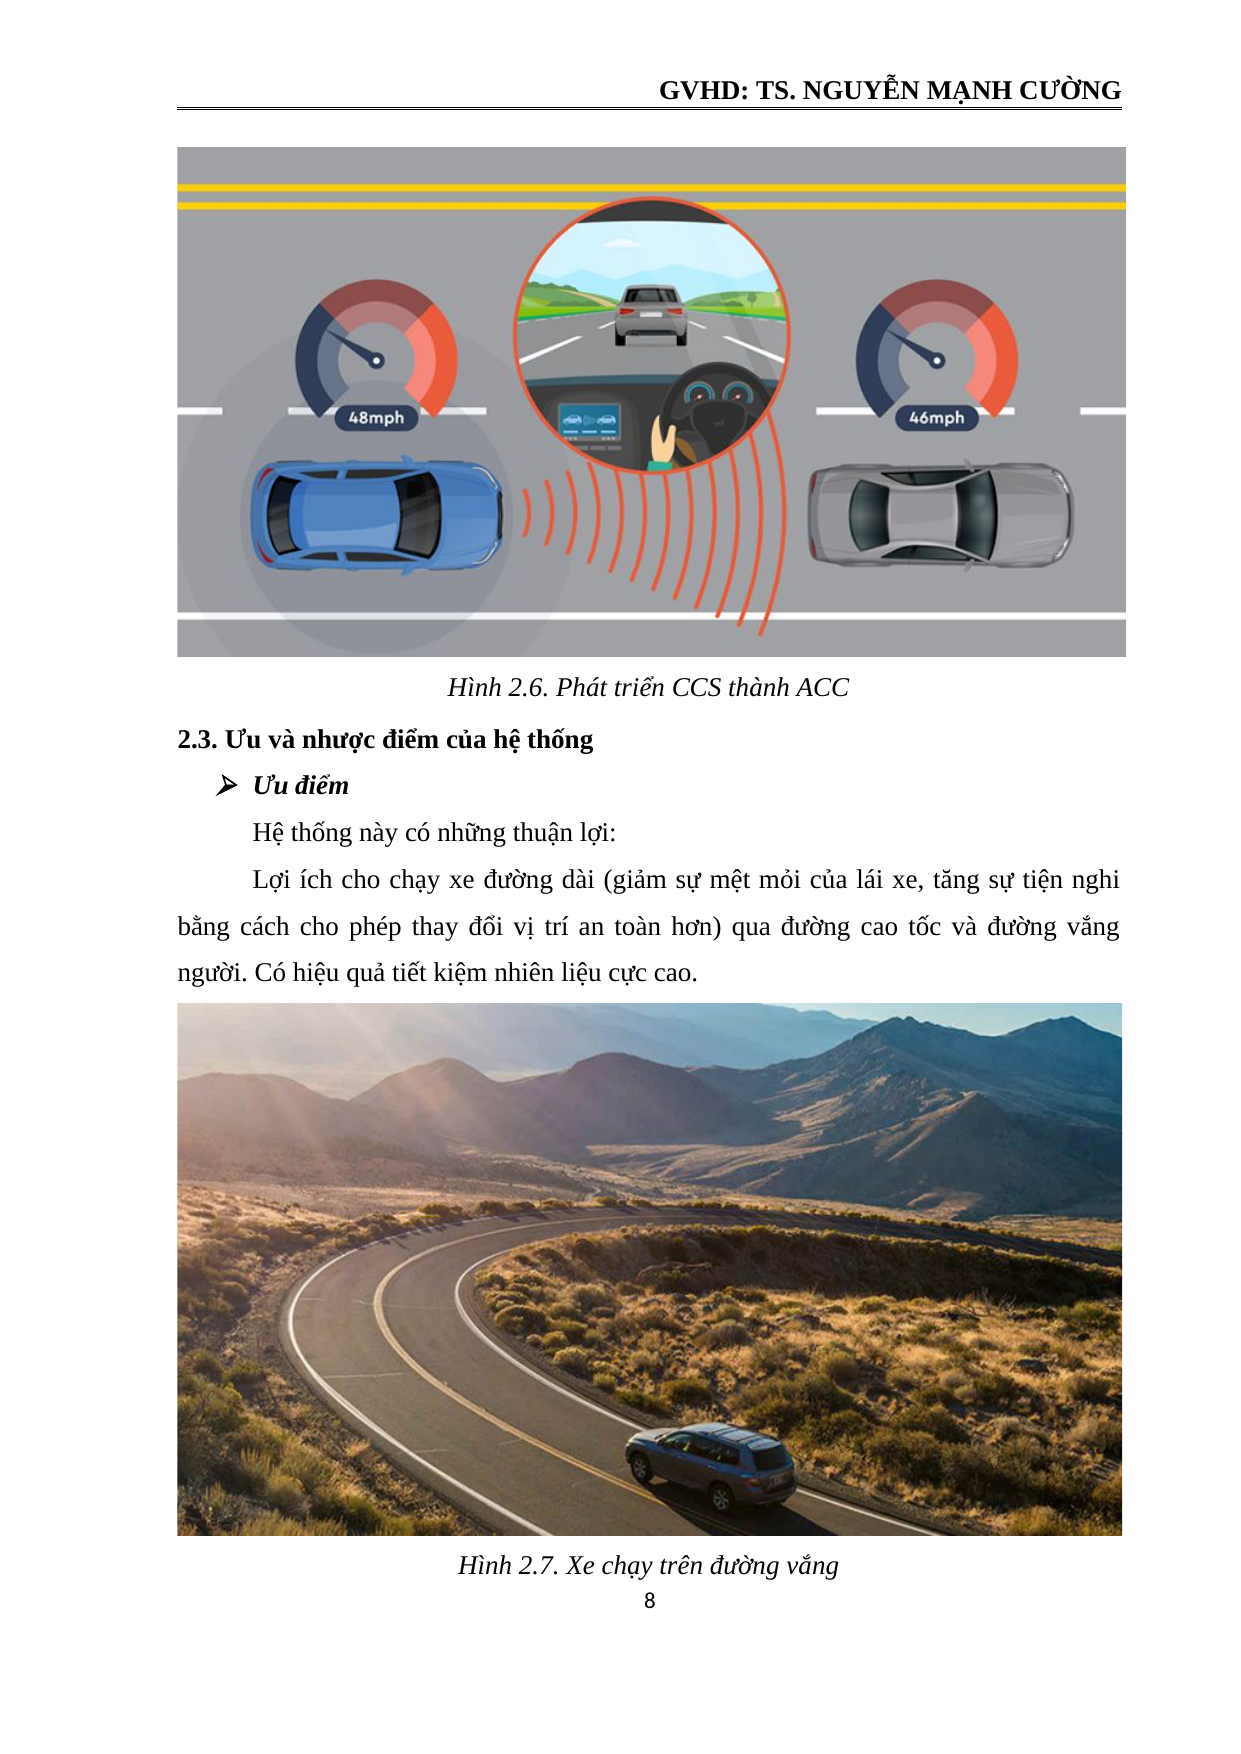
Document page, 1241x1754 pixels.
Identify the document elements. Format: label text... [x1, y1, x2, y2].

picture [177, 1003, 1123, 1536]
list Ưu điểm [215, 769, 1122, 801]
text Hình 2.6. Phát triển CCS thành ACC [295, 671, 1004, 702]
text Hệ thống này có những thuận lợi: [177, 816, 1122, 847]
text Hình 2.7. Xe chạy trên đường vắng [295, 1549, 1004, 1581]
text Lợi ích cho chạy xe đường dài (giảm sự mệt mỏi của lái xe, tăng sự tiện nghi bằng cách cho phép thay đổi vị trí an toàn hơn) qua đường cao tốc và đường vắng người. Có hiệu quả tiết kiệm nhiên liệu cực cao. [177, 863, 1122, 987]
picture [177, 147, 1127, 657]
text 2.3. Ưu và nhược điểm của hệ thống [177, 723, 1122, 754]
